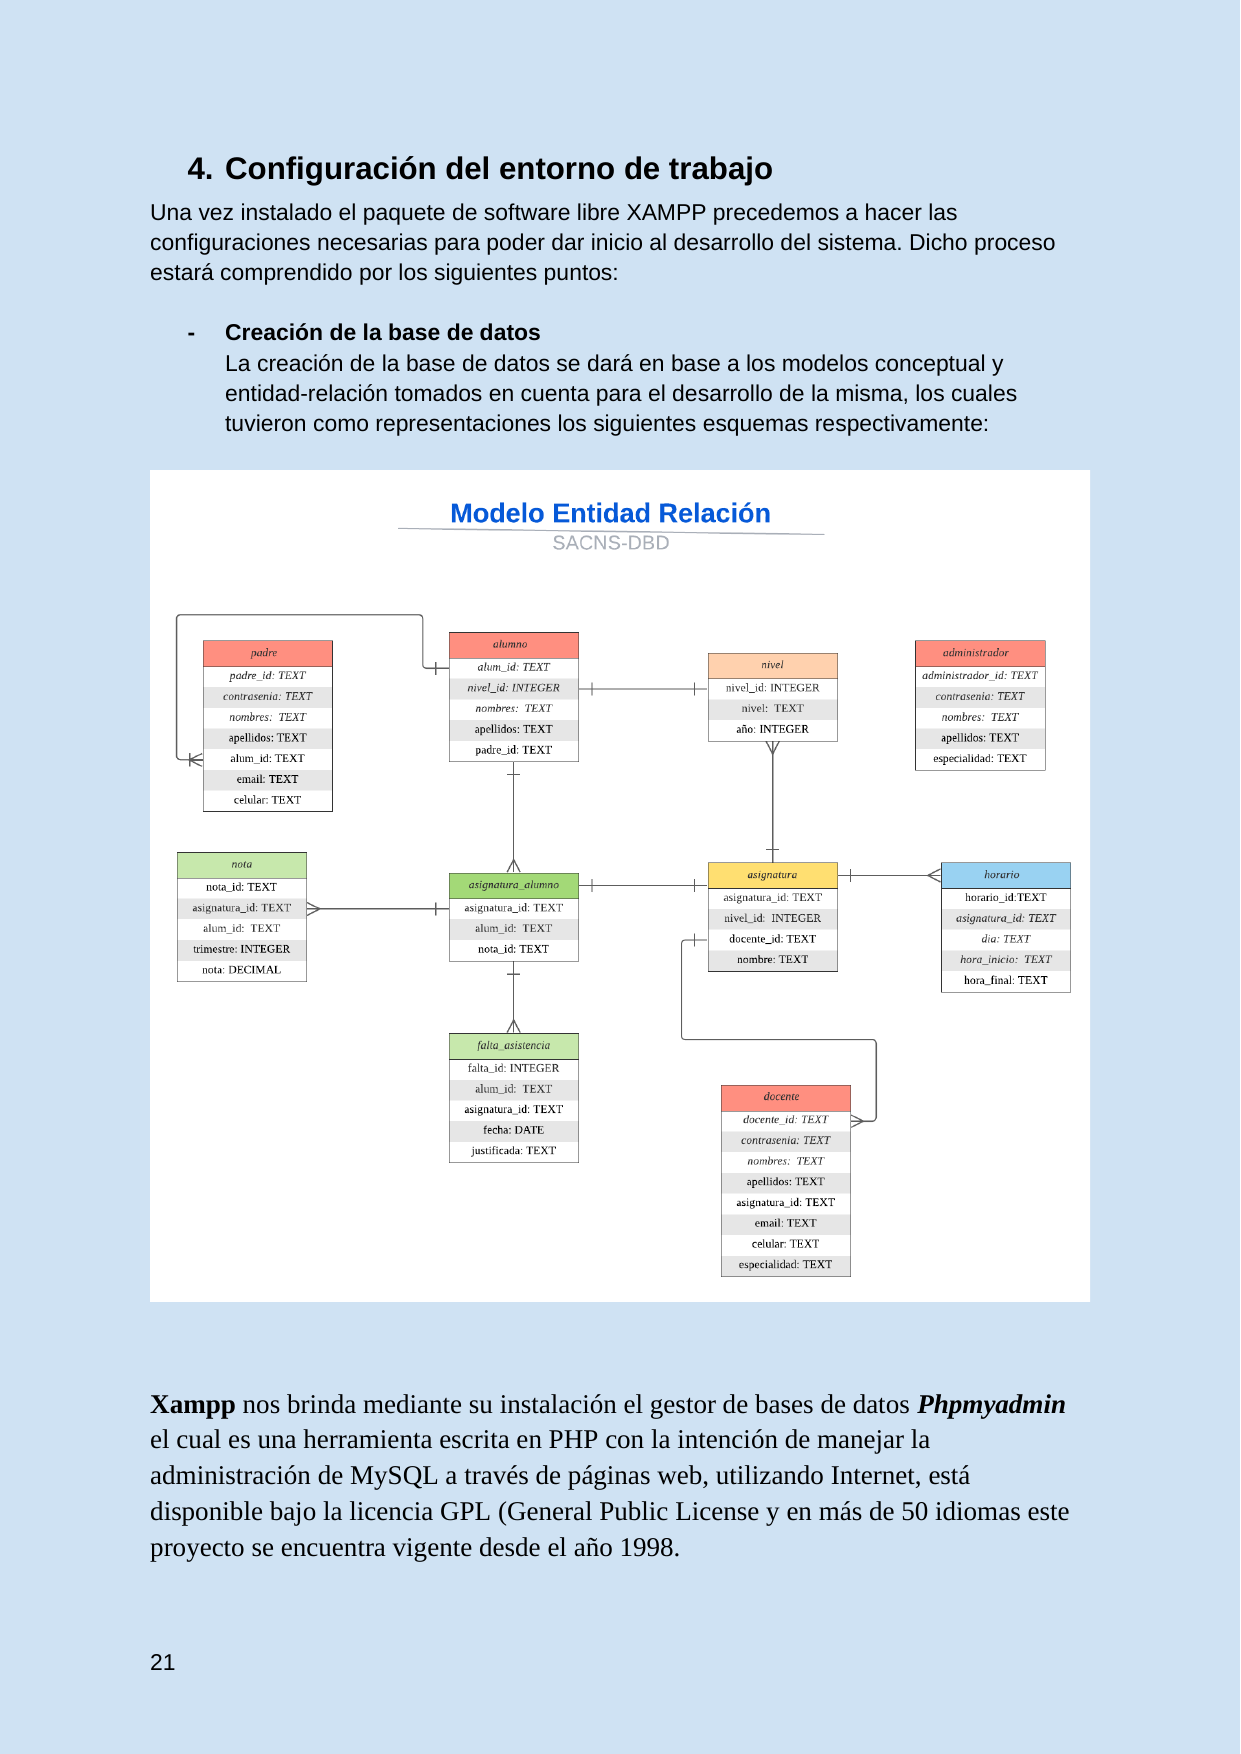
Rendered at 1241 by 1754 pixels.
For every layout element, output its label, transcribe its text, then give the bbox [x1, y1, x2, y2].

list Creación de la base de datos [187, 319, 1090, 346]
text Xampp nos brinda mediante su instalación el gestor de bases de datos Phpmyadmin el cual es una herramienta escrita en PHP con la intención de manejar la administración de MySQL a través de páginas web, utilizando Internet, está disponible bajo la licencia GPL (General Public License y en más de 50 idiomas este proyecto se encuentra vigente desde el año 1998. [150, 1388, 1090, 1562]
picture [150, 470, 1091, 1302]
text La creación de la base de datos se dará en base a los modelos conceptual y entidad-relación tomados en cuenta para el desarrollo de la misma, los cuales tuvieron como representaciones los siguientes esquemas respectivamente: [225, 349, 1090, 436]
subtitle Configuración del entorno de trabajo [187, 150, 1090, 186]
text Una vez instalado el paquete de software libre XAMPP precedemos a hacer las configuraciones necesarias para poder dar inicio al desarrollo del sistema. Dicho proceso estará comprendido por los siguientes puntos: [150, 198, 1090, 285]
